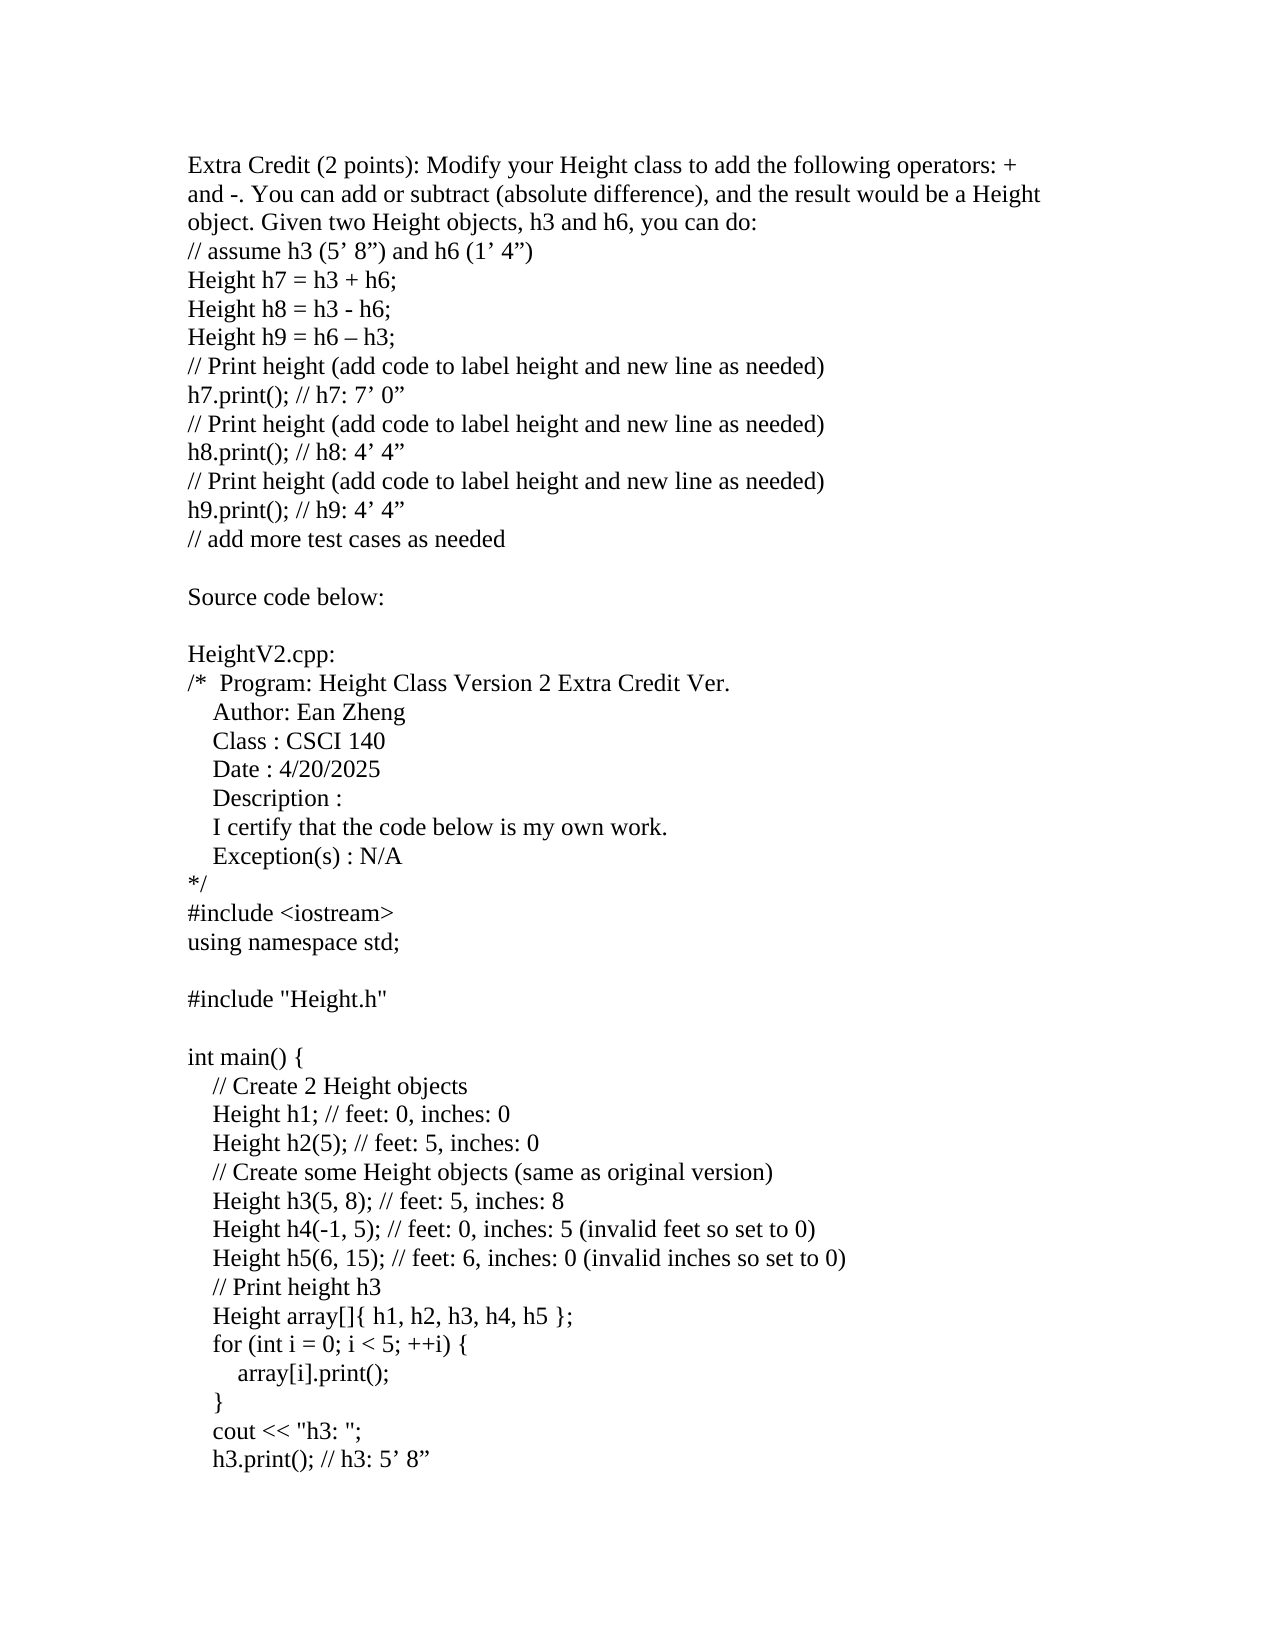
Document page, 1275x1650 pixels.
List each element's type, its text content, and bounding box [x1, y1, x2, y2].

text Height h5(6, 15); // feet: 6, inches: 0 (invalid inches so set to 0) [187, 1243, 1087, 1272]
text Height h2(5); // feet: 5, inches: 0 [187, 1128, 1087, 1157]
text #include <iostream> [187, 898, 1087, 927]
text #include "Height.h" [187, 984, 1087, 1013]
text // Create 2 Height objects [187, 1071, 1087, 1099]
text Description : [187, 783, 1087, 812]
text using namespace std; [187, 927, 1087, 956]
text int main() { [187, 1042, 1087, 1071]
text Height array[]{ h1, h2, h3, h4, h5 }; [187, 1301, 1087, 1329]
text for (int i = 0; i < 5; ++i) { [187, 1329, 1087, 1358]
text array[i].print(); [187, 1358, 1087, 1387]
text HeightV2.cpp: [187, 639, 1087, 668]
text Source code below: [187, 582, 1087, 610]
text I certify that the code below is my own work. [187, 812, 1087, 841]
text Class : CSCI 140 [187, 726, 1087, 754]
text Height h1; // feet: 0, inches: 0 [187, 1099, 1087, 1128]
text Date : 4/20/2025 [187, 754, 1087, 783]
text Extra Credit (2 points): Modify your Height class to add the following operators: + and -. You can add or subtract (absolute difference), and the result would be a Height object. Given two Height objects, h3 and h6, you can do: // assume h3 (5’ 8”) and h6 (1’ 4”) Height h7 = h3 + h6; Height h8 = h3 - h6; Height h9 = h6 – h3; // Print height (add code to label height and new line as needed) h7.print(); // h7: 7’ 0” // Print height (add code to label height and new line as needed) h8.print(); // h8: 4’ 4” // Print height (add code to label height and new line as needed) h9.print(); // h9: 4’ 4” // add more test cases as needed [187, 150, 1087, 552]
text Exception(s) : N/A [187, 841, 1087, 869]
text } [187, 1387, 1087, 1416]
text Height h4(-1, 5); // feet: 0, inches: 5 (invalid feet so set to 0) [187, 1214, 1087, 1243]
text h3.print(); // h3: 5’ 8” [187, 1444, 1087, 1473]
text // Print height h3 [187, 1272, 1087, 1301]
text Author: Ean Zheng [187, 697, 1087, 726]
text Height h3(5, 8); // feet: 5, inches: 8 [187, 1186, 1087, 1214]
text // Create some Height objects (same as original version) [187, 1157, 1087, 1186]
text */ [187, 869, 1087, 898]
text cout << "h3: "; [187, 1416, 1087, 1444]
text /* Program: Height Class Version 2 Extra Credit Ver. [187, 668, 1087, 697]
